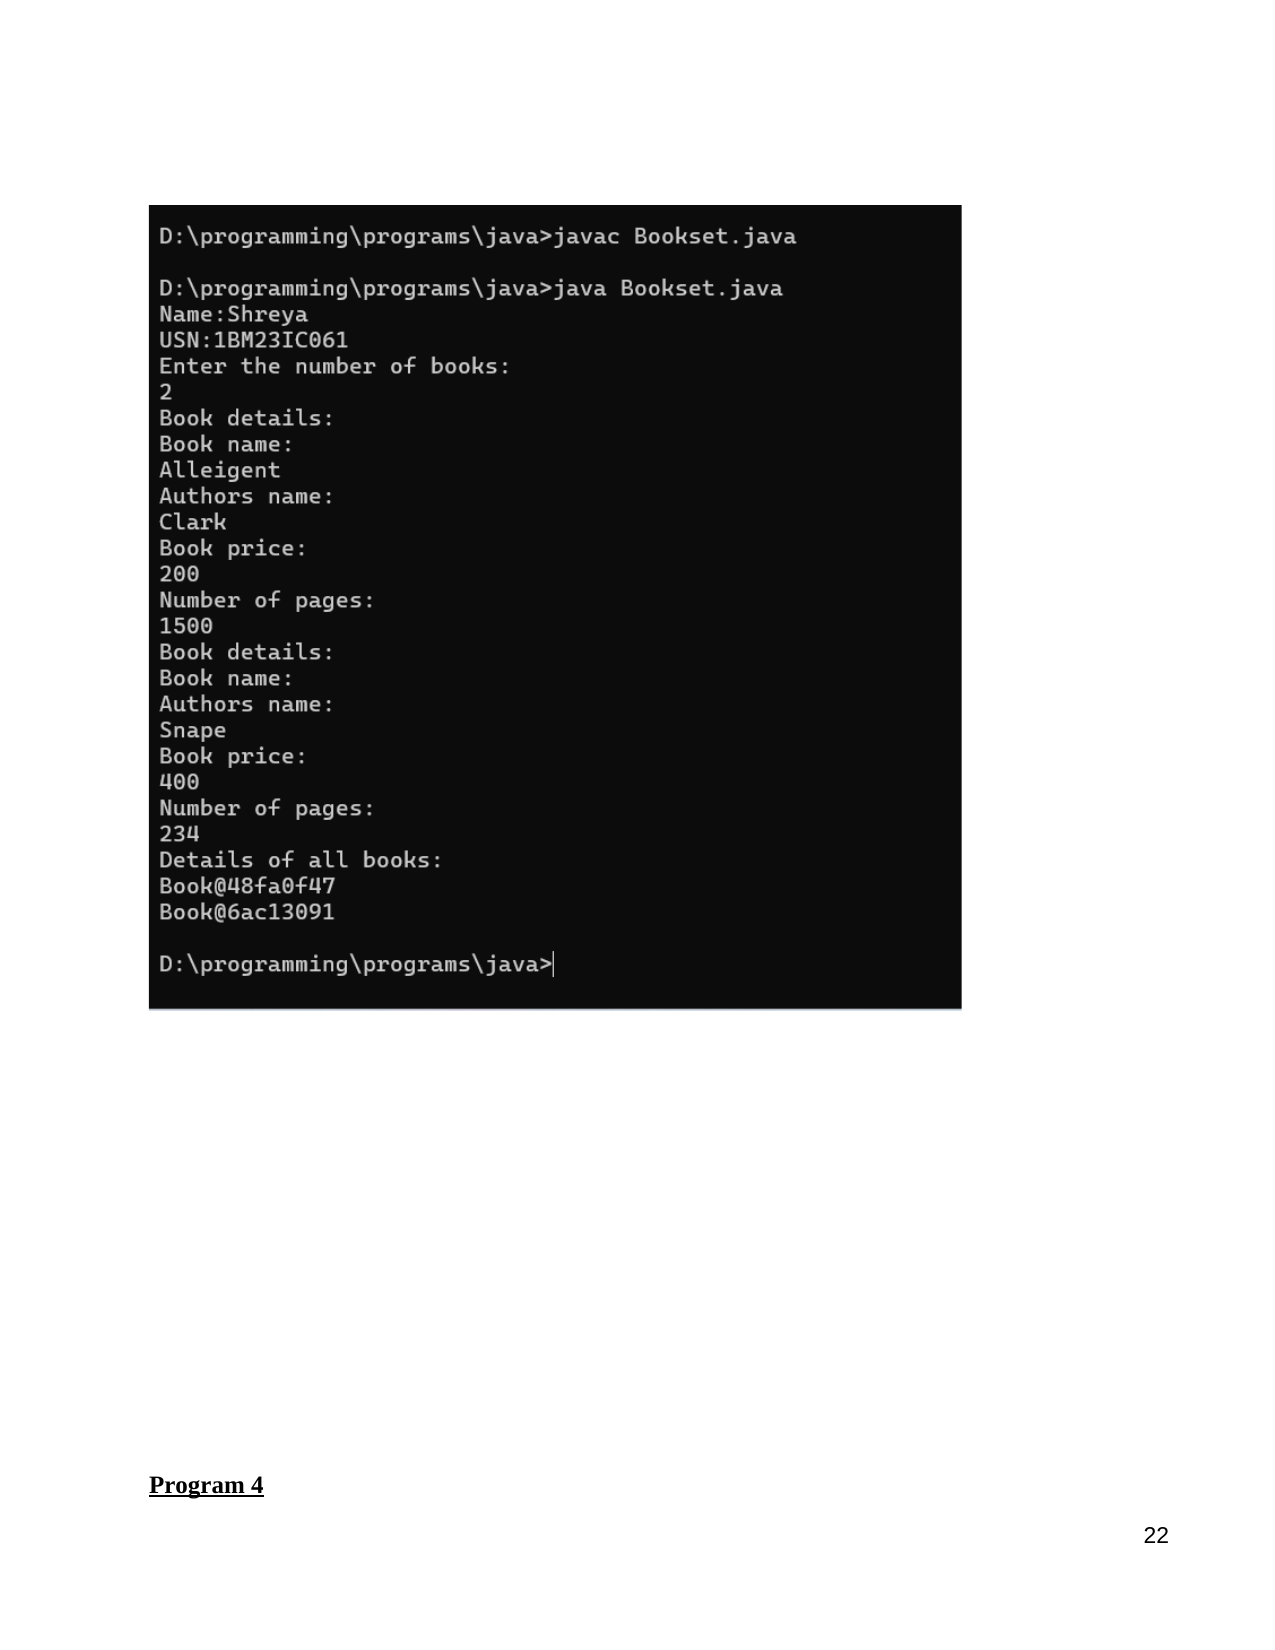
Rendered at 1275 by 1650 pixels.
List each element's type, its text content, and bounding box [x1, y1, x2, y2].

text Program 4 [149, 1470, 1169, 1499]
picture [148, 205, 962, 1011]
